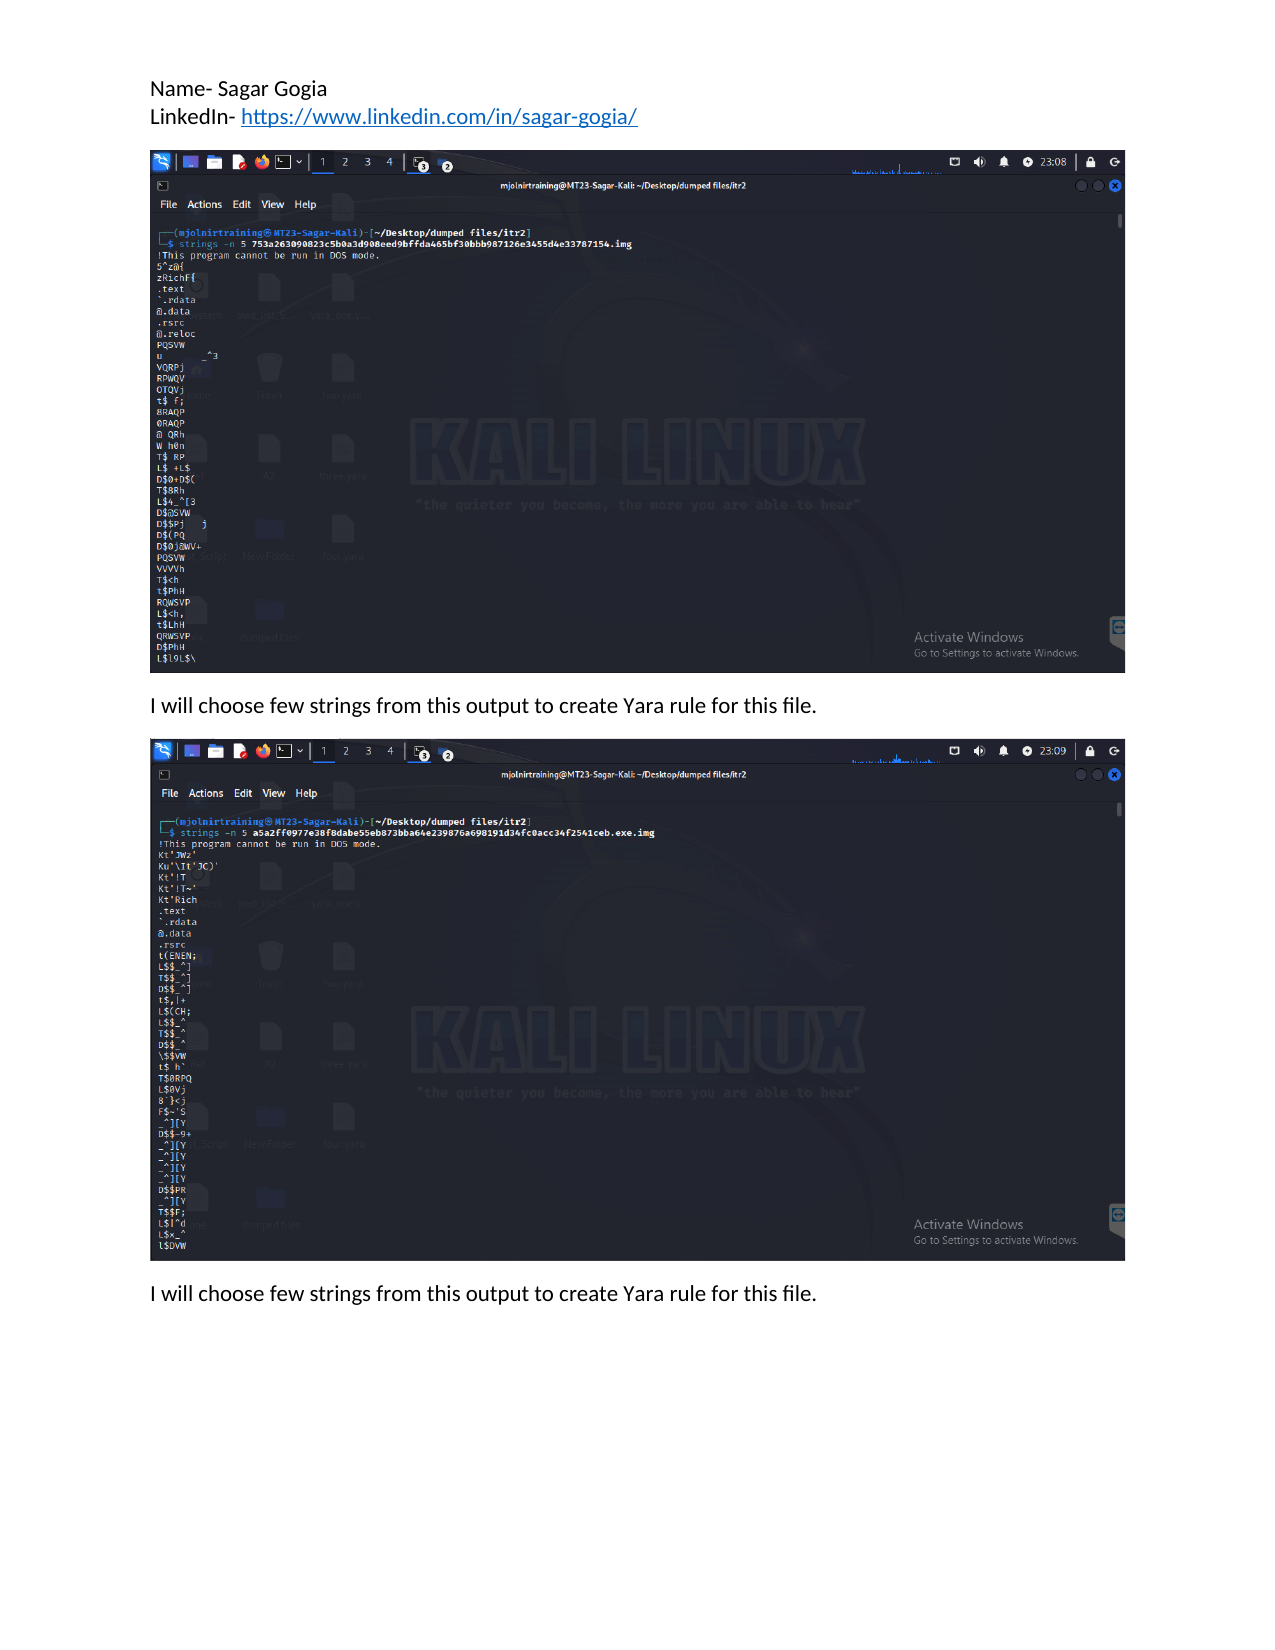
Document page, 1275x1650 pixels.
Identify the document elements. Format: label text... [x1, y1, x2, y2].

text I will choose few strings from this output to create Yara rule for this file. [150, 692, 1125, 719]
picture [150, 150, 1125, 673]
text I will choose few strings from this output to create Yara rule for this file. [150, 1279, 1125, 1308]
picture [150, 738, 1125, 1261]
